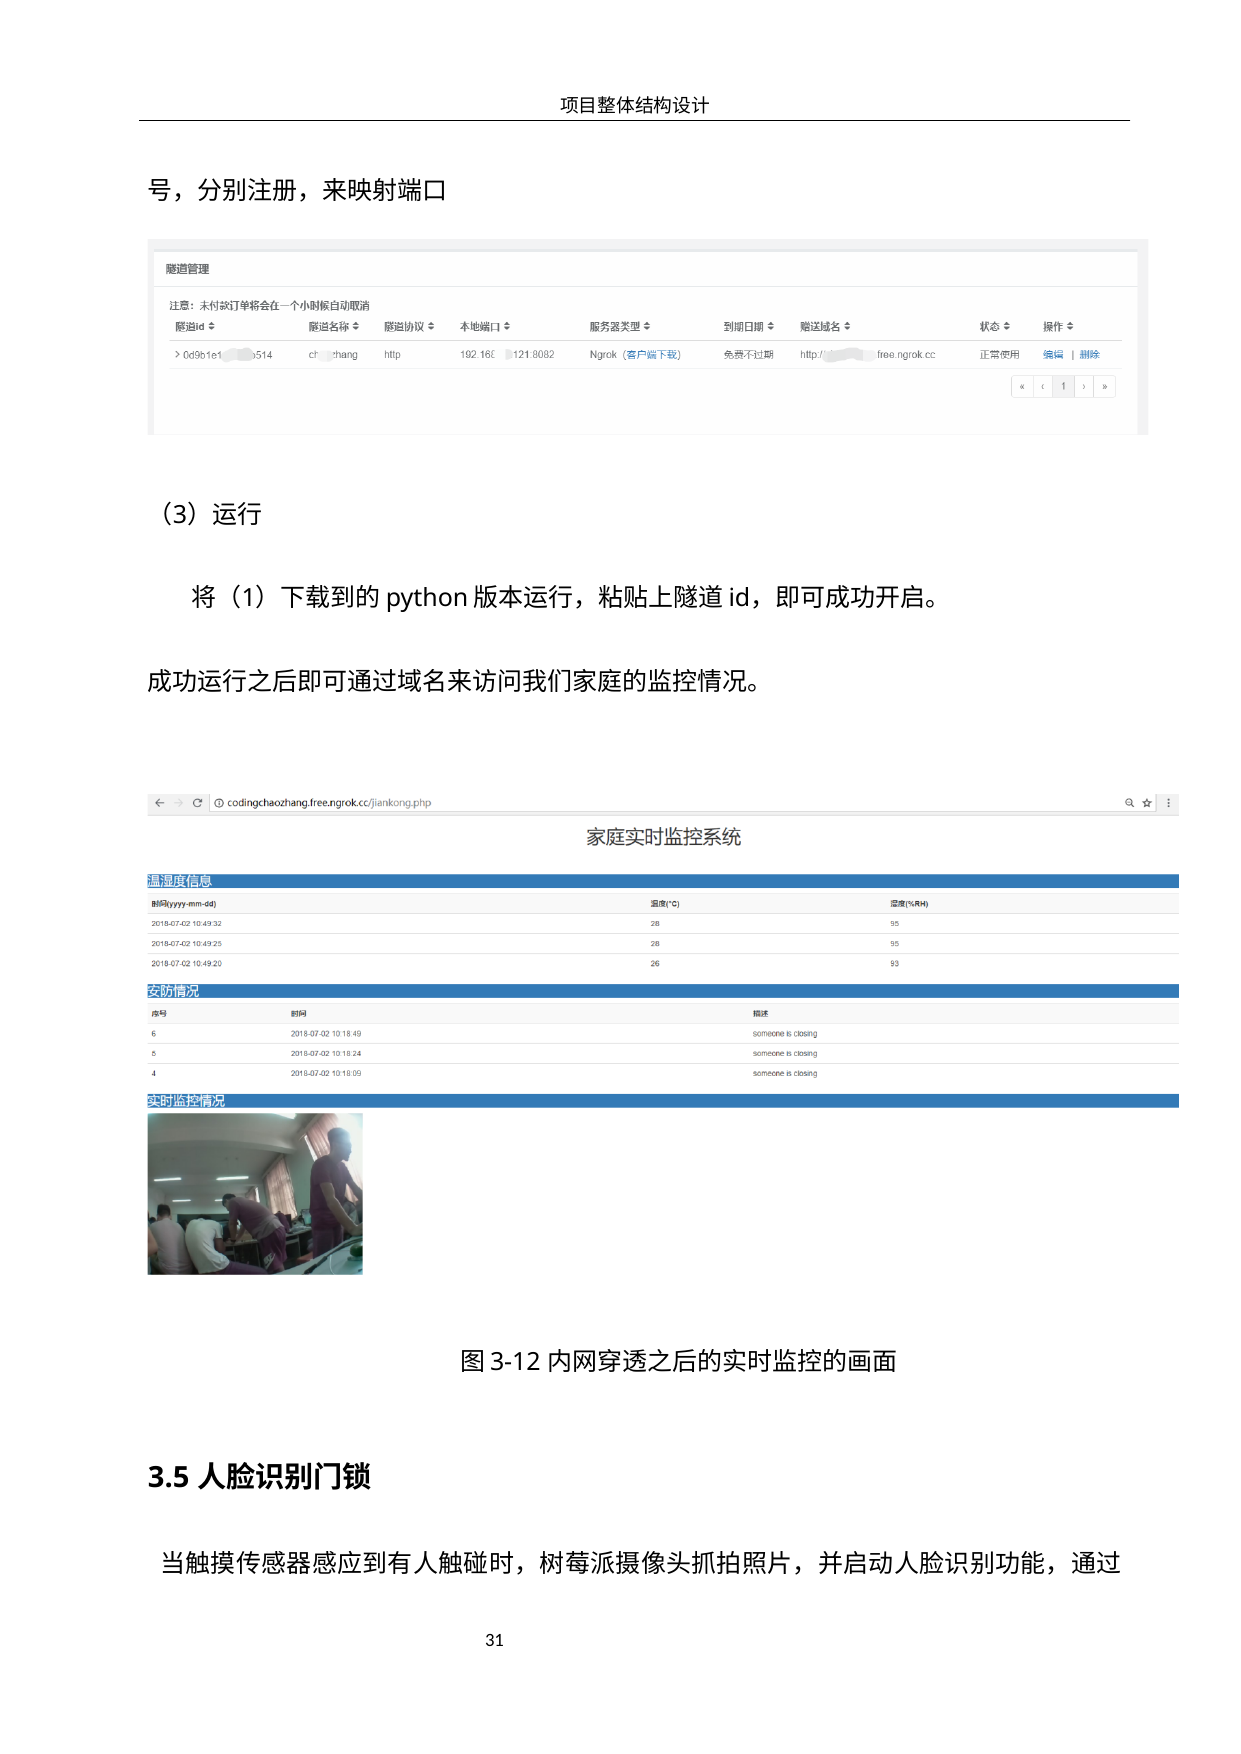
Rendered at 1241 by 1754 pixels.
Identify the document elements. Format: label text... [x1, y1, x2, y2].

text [148, 1529, 1122, 1594]
text 成功运行之后即可通过域名来访问我们家庭的监控情况。 [148, 647, 1122, 712]
picture [147, 794, 1179, 1324]
subtitle 3.5 人脸识别门锁 [148, 1443, 1122, 1508]
picture [147, 239, 1149, 435]
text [148, 156, 1122, 221]
text （3）运行 [148, 480, 1122, 545]
text 将（1）下载到的python版本运行，粘贴上隧道id，即可成功开启。 [148, 563, 1122, 628]
